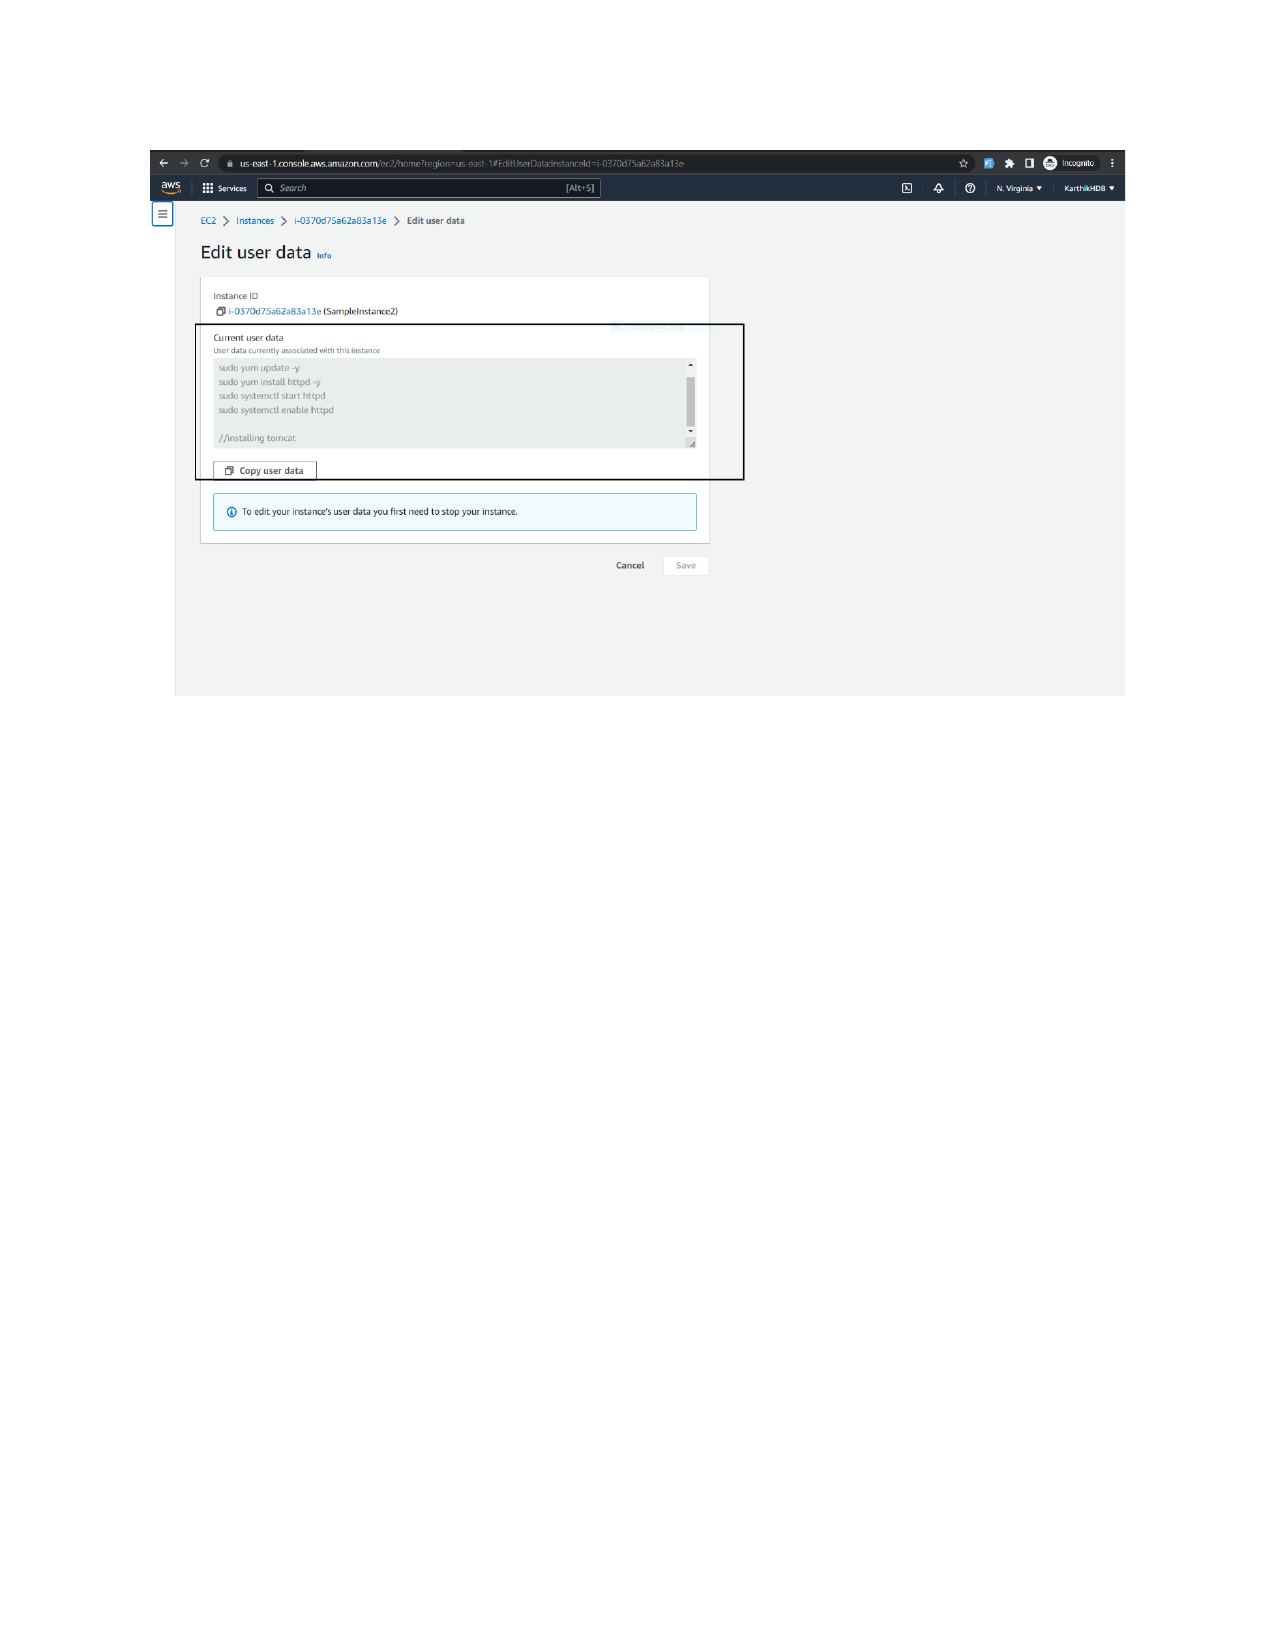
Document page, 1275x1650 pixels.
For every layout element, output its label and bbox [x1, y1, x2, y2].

picture [150, 150, 1125, 696]
